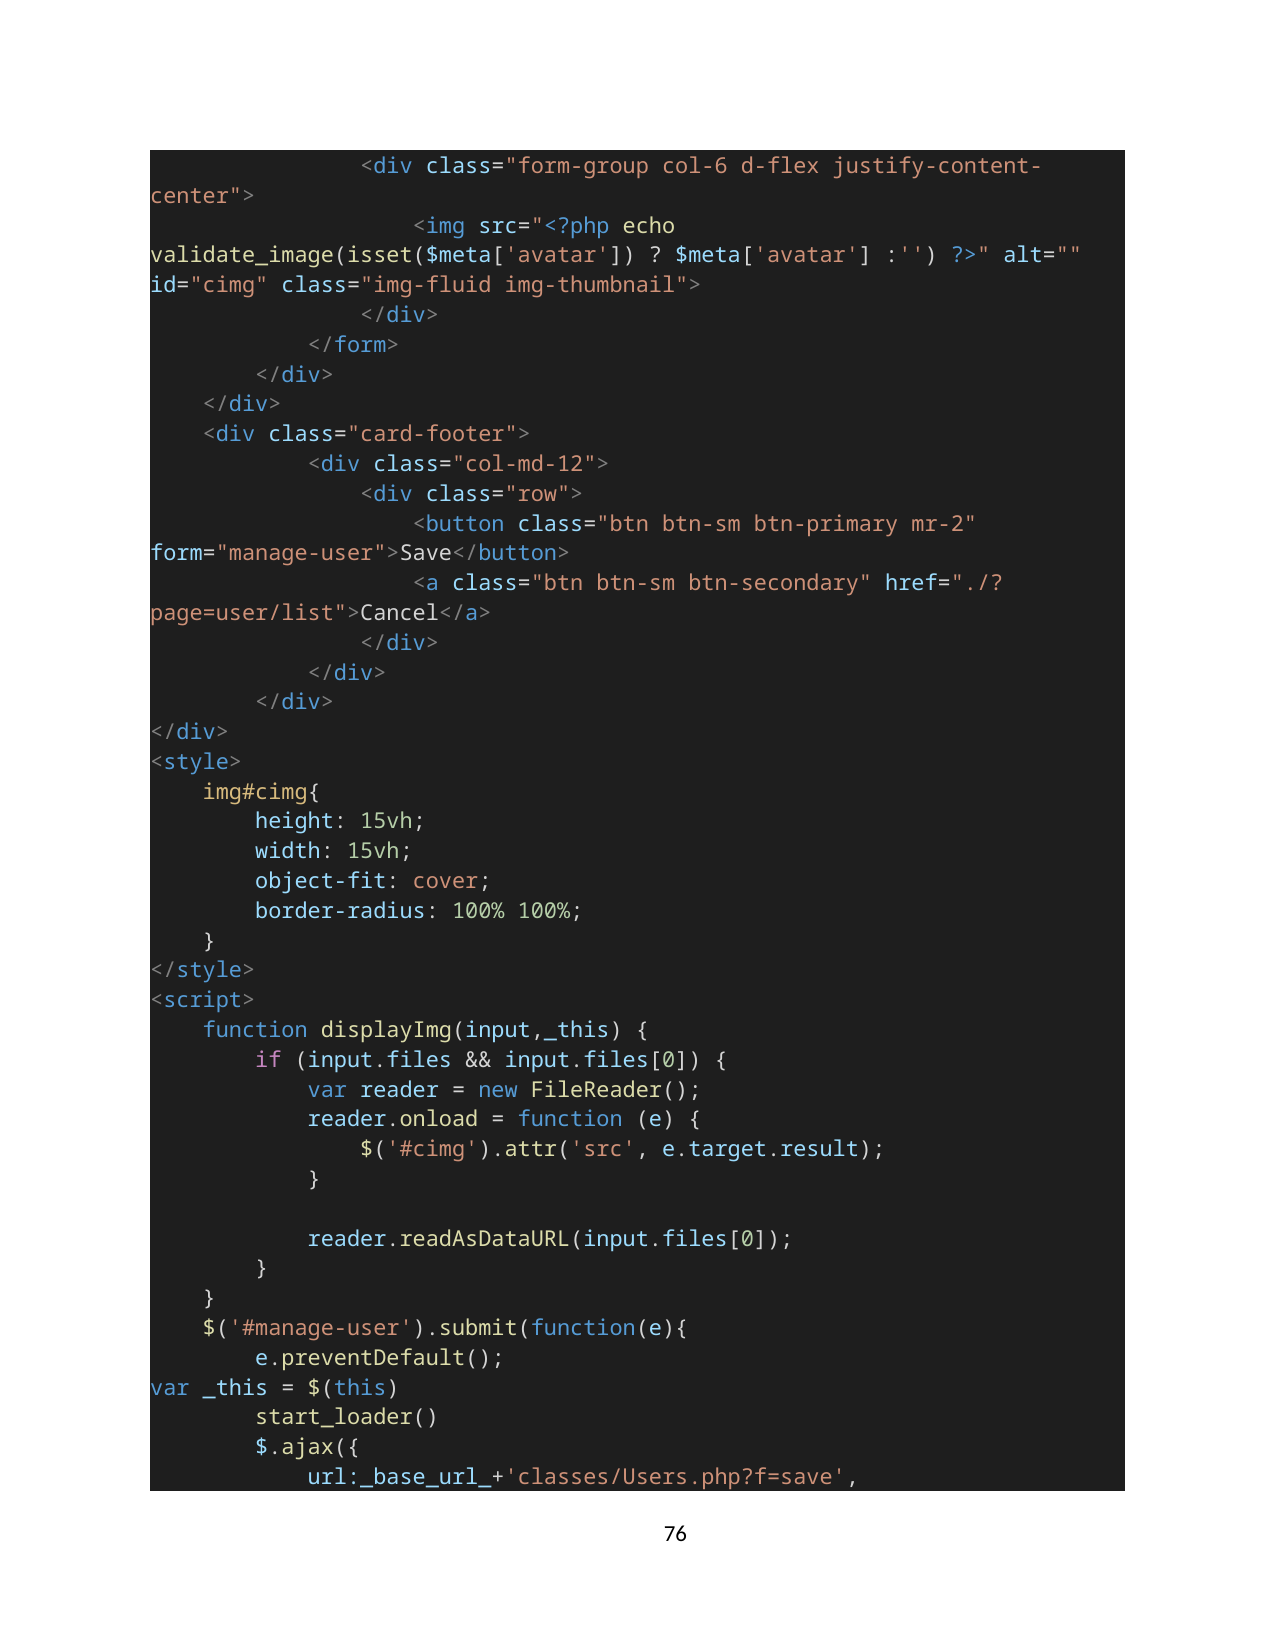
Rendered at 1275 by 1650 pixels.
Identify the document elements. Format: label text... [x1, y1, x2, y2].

text </div> [150, 388, 1125, 418]
text <button class="btn btn-sm btn-primary mr-2" form="manage-user">Save</button> [150, 507, 1125, 567]
text </div> [150, 716, 1125, 746]
text $('#manage-user').submit(function(e){ [150, 1312, 1125, 1342]
text } [150, 1282, 1125, 1312]
text <div class="form-group col-6 d-flex justify-content-center"> [150, 150, 1125, 209]
text reader.readAsDataURL(input.files[0]); [150, 1222, 1125, 1252]
text </div> [150, 656, 1125, 686]
text e.preventDefault(); [150, 1342, 1125, 1371]
text var _this = $(this) [150, 1371, 1125, 1401]
text border-radius: 100% 100%; [150, 895, 1125, 924]
text </div> [150, 358, 1125, 388]
text img#cimg{ [150, 776, 1125, 805]
text <style> [150, 746, 1125, 776]
text </style> [150, 954, 1125, 984]
text height: 15vh; [150, 805, 1125, 835]
text var reader = new FileReader(); [150, 1073, 1125, 1103]
text <script> [150, 984, 1125, 1014]
text } [150, 924, 1125, 954]
text function displayImg(input,_this) { [150, 1014, 1125, 1044]
text <div class="col-md-12"> [150, 448, 1125, 478]
text start_loader() [150, 1401, 1125, 1431]
text </div> [150, 686, 1125, 716]
text reader.onload = function (e) { [150, 1103, 1125, 1133]
text </form> [150, 329, 1125, 358]
text </div> [150, 627, 1125, 656]
text url:_base_url_+'classes/Users.php?f=save', [150, 1461, 1125, 1491]
text } [150, 1163, 1125, 1193]
text $('#cimg').attr('src', e.target.result); [150, 1133, 1125, 1163]
text <div class="row"> [150, 478, 1125, 507]
text <div class="card-footer"> [150, 418, 1125, 448]
text if (input.files && input.files[0]) { [150, 1044, 1125, 1073]
text } [150, 1252, 1125, 1282]
text <img src="<?php echo validate_image(isset($meta['avatar']) ? $meta['avatar'] :'') ?>" alt="" id="cimg" class="img-fluid img-thumbnail"> [150, 209, 1125, 299]
text $.ajax({ [150, 1431, 1125, 1461]
text </div> [150, 299, 1125, 329]
text width: 15vh; [150, 835, 1125, 865]
text object-fit: cover; [150, 865, 1125, 895]
text <a class="btn btn-sm btn-secondary" href="./?page=user/list">Cancel</a> [150, 567, 1125, 627]
